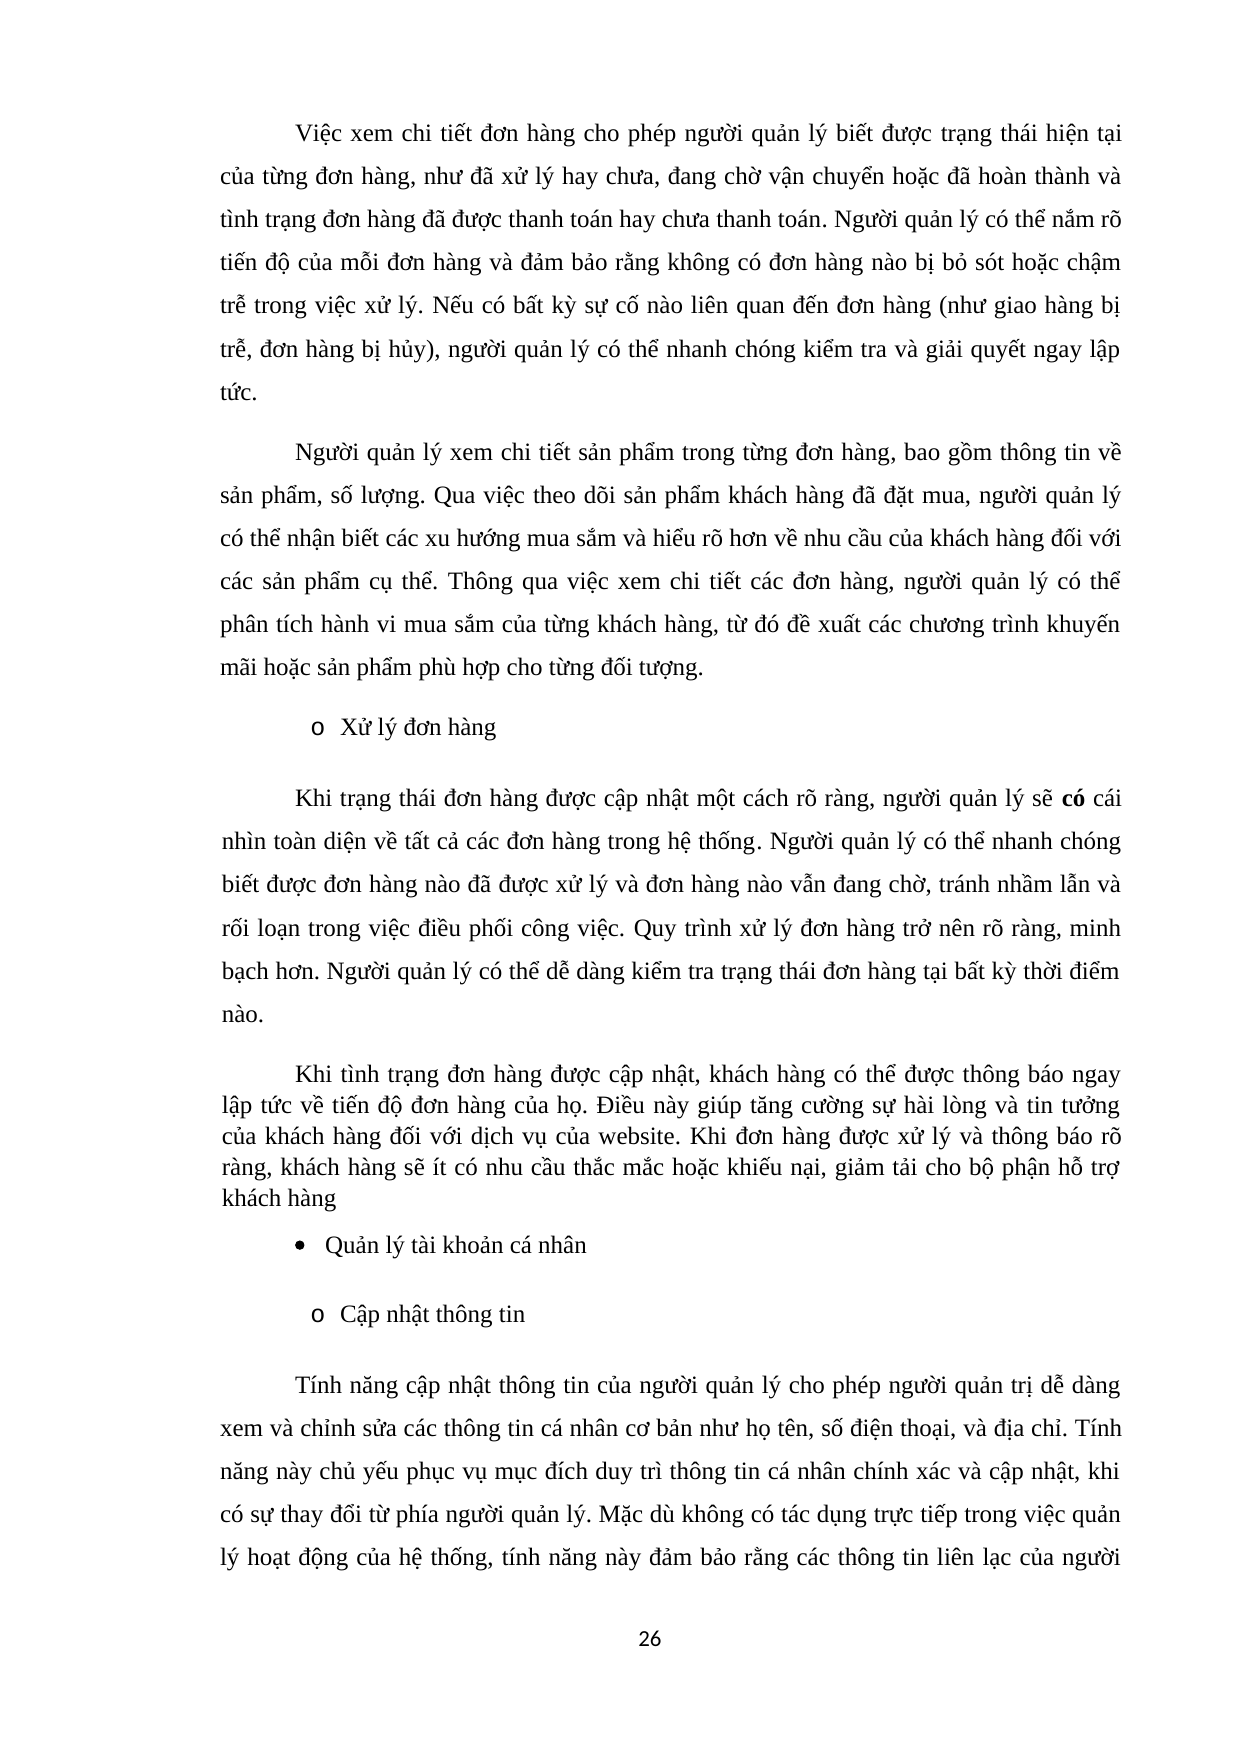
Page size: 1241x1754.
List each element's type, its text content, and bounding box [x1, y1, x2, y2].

subtitle Quản lý tài khoản cá nhân [295, 1231, 1122, 1259]
text Việc xem chi tiết đơn hàng cho phép người quản lý biết được trạng thái hiện tại của từng đơn hàng, như đã xử lý hay chưa, đang chờ vận chuyển hoặc đã hoàn thành và tình trạng đơn hàng đã được thanh toán hay chưa thanh toán. Người quản lý có thể nắm rõ tiến độ của mỗi đơn hàng và đảm bảo rằng không có đơn hàng nào bị bỏ sót hoặc chậm trễ trong việc xử lý. Nếu có bất kỳ sự cố nào liên quan đến đơn hàng (như giao hàng bị trễ, đơn hàng bị hủy), người quản lý có thể nhanh chóng kiểm tra và giải quyết ngay lập tức. [220, 118, 1122, 406]
text Khi trạng thái đơn hàng được cập nhật một cách rõ ràng, người quản lý sẽ có cái nhìn toàn diện về tất cả các đơn hàng trong hệ thống. Người quản lý có thể nhanh chóng biết được đơn hàng nào đã được xử lý và đơn hàng nào vẫn đang chờ, tránh nhầm lẫn và rối loạn trong việc điều phối công việc. Quy trình xử lý đơn hàng trở nên rõ ràng, minh bạch hơn. Người quản lý có thể dễ dàng kiểm tra trạng thái đơn hàng tại bất kỳ thời điểm nào. [222, 783, 1122, 1028]
text Người quản lý xem chi tiết sản phẩm trong từng đơn hàng, bao gồm thông tin về sản phẩm, số lượng. Qua việc theo dõi sản phẩm khách hàng đã đặt mua, người quản lý có thể nhận biết các xu hướng mua sắm và hiểu rõ hơn về nhu cầu của khách hàng đối với các sản phẩm cụ thể. Thông qua việc xem chi tiết các đơn hàng, người quản lý có thể phân tích hành vi mua sắm của từng khách hàng, từ đó đề xuất các chương trình khuyến mãi hoặc sản phẩm phù hợp cho từng đối tượng. [220, 437, 1122, 681]
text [220, 1370, 1122, 1571]
subtitle Cập nhật thông tin [310, 1299, 1122, 1329]
subtitle Xử lý đơn hàng [310, 712, 1122, 743]
text Khi tình trạng đơn hàng được cập nhật, khách hàng có thể được thông báo ngay lập tức về tiến độ đơn hàng của họ. Điều này giúp tăng cường sự hài lòng và tin tưởng của khách hàng đối với dịch vụ của website. Khi đơn hàng được xử lý và thông báo rõ ràng, khách hàng sẽ ít có nhu cầu thắc mắc hoặc khiếu nại, giảm tải cho bộ phận hỗ trợ khách hàng [222, 1059, 1122, 1212]
